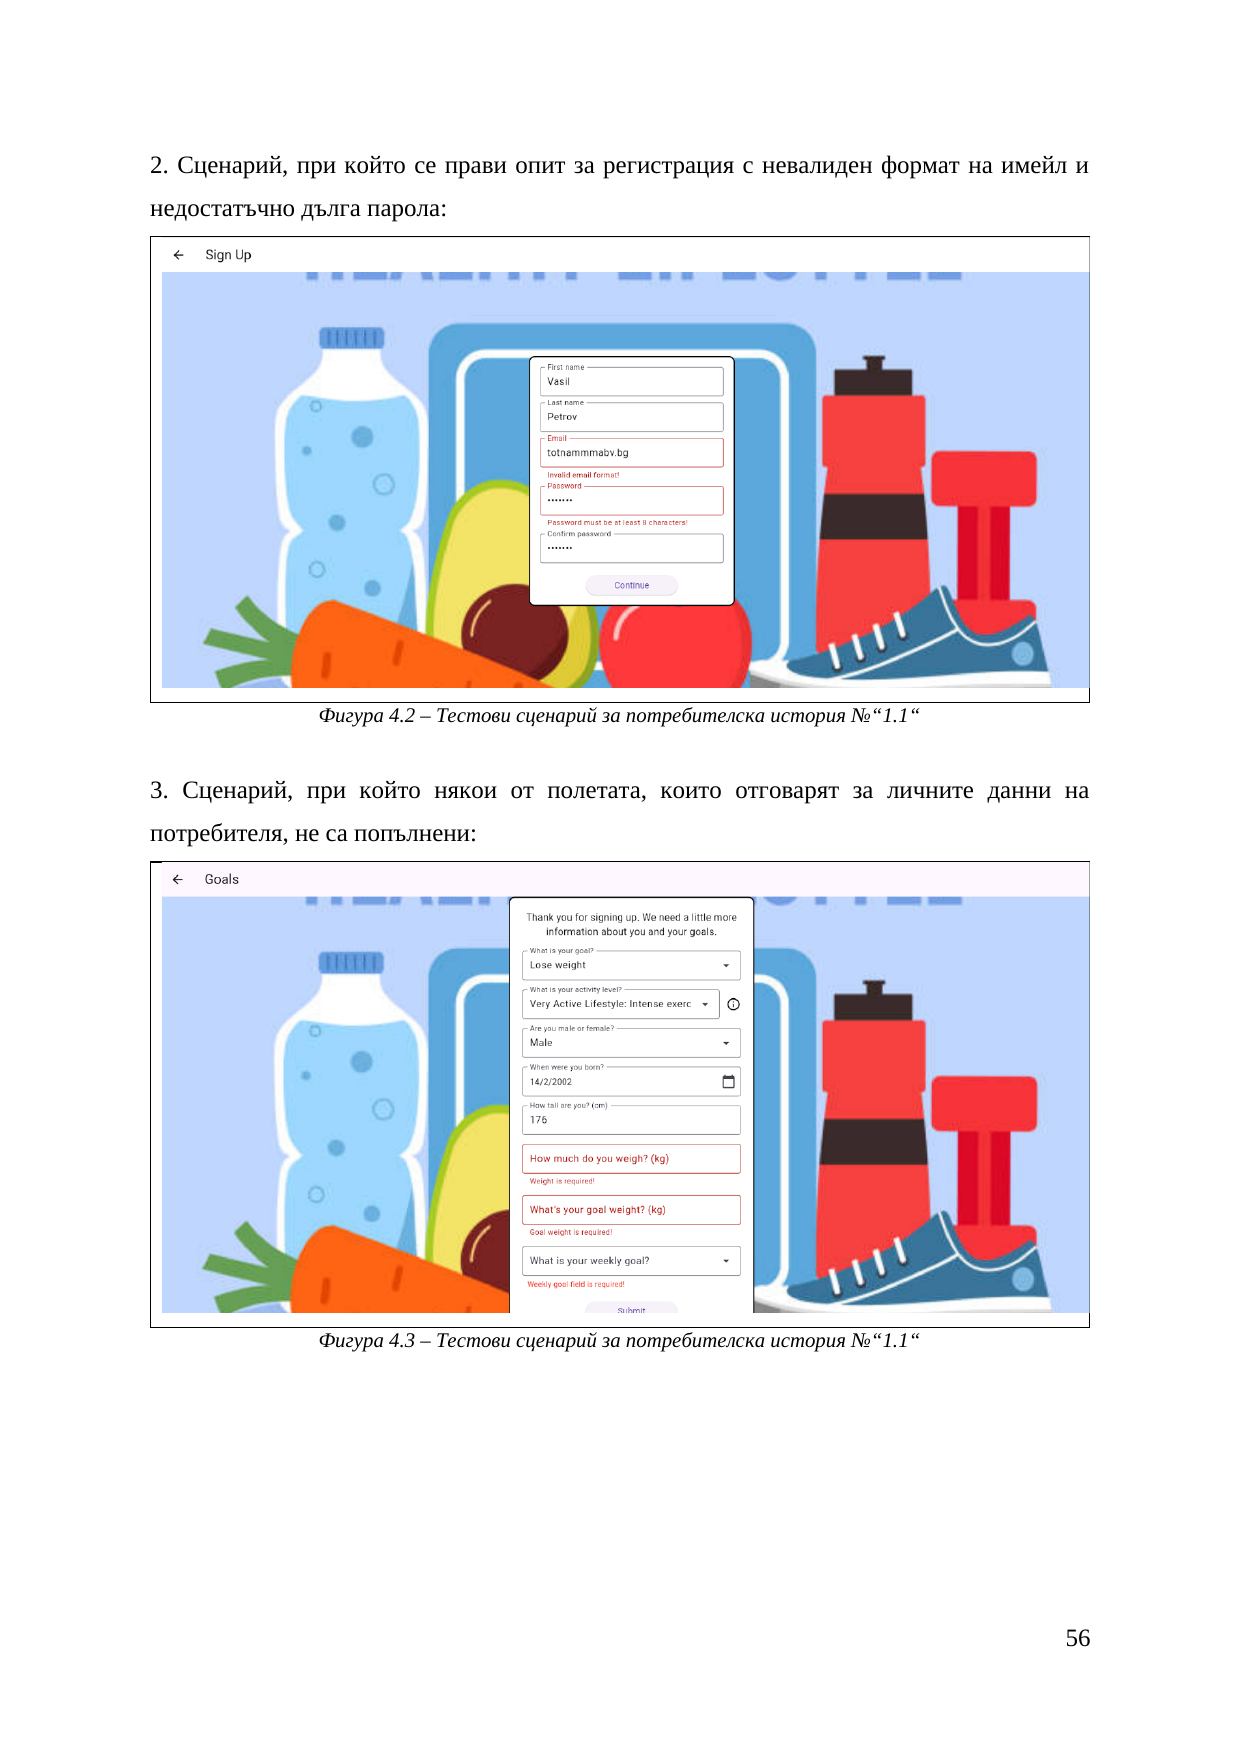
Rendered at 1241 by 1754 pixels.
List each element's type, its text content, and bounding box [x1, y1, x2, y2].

table_header [151, 237, 1089, 702]
text Фигура 4.2 – Тестови сценарий за потребителска история №“1.1“ [150, 703, 1090, 727]
text 3. Сценарий, при който някои от полетата, които отговарят за личните данни на потребителя, не са попълнени: [150, 775, 1090, 847]
table_header [151, 863, 1089, 1327]
text 2. Сценарий, при който се прави опит за регистрация с невалиден формат на имейл и недостатъчно дълга парола: [150, 150, 1090, 222]
picture [161, 237, 1090, 688]
picture [161, 862, 1090, 1313]
text Фигура 4.3 – Тестови сценарий за потребителска история №“1.1“ [150, 1328, 1090, 1352]
